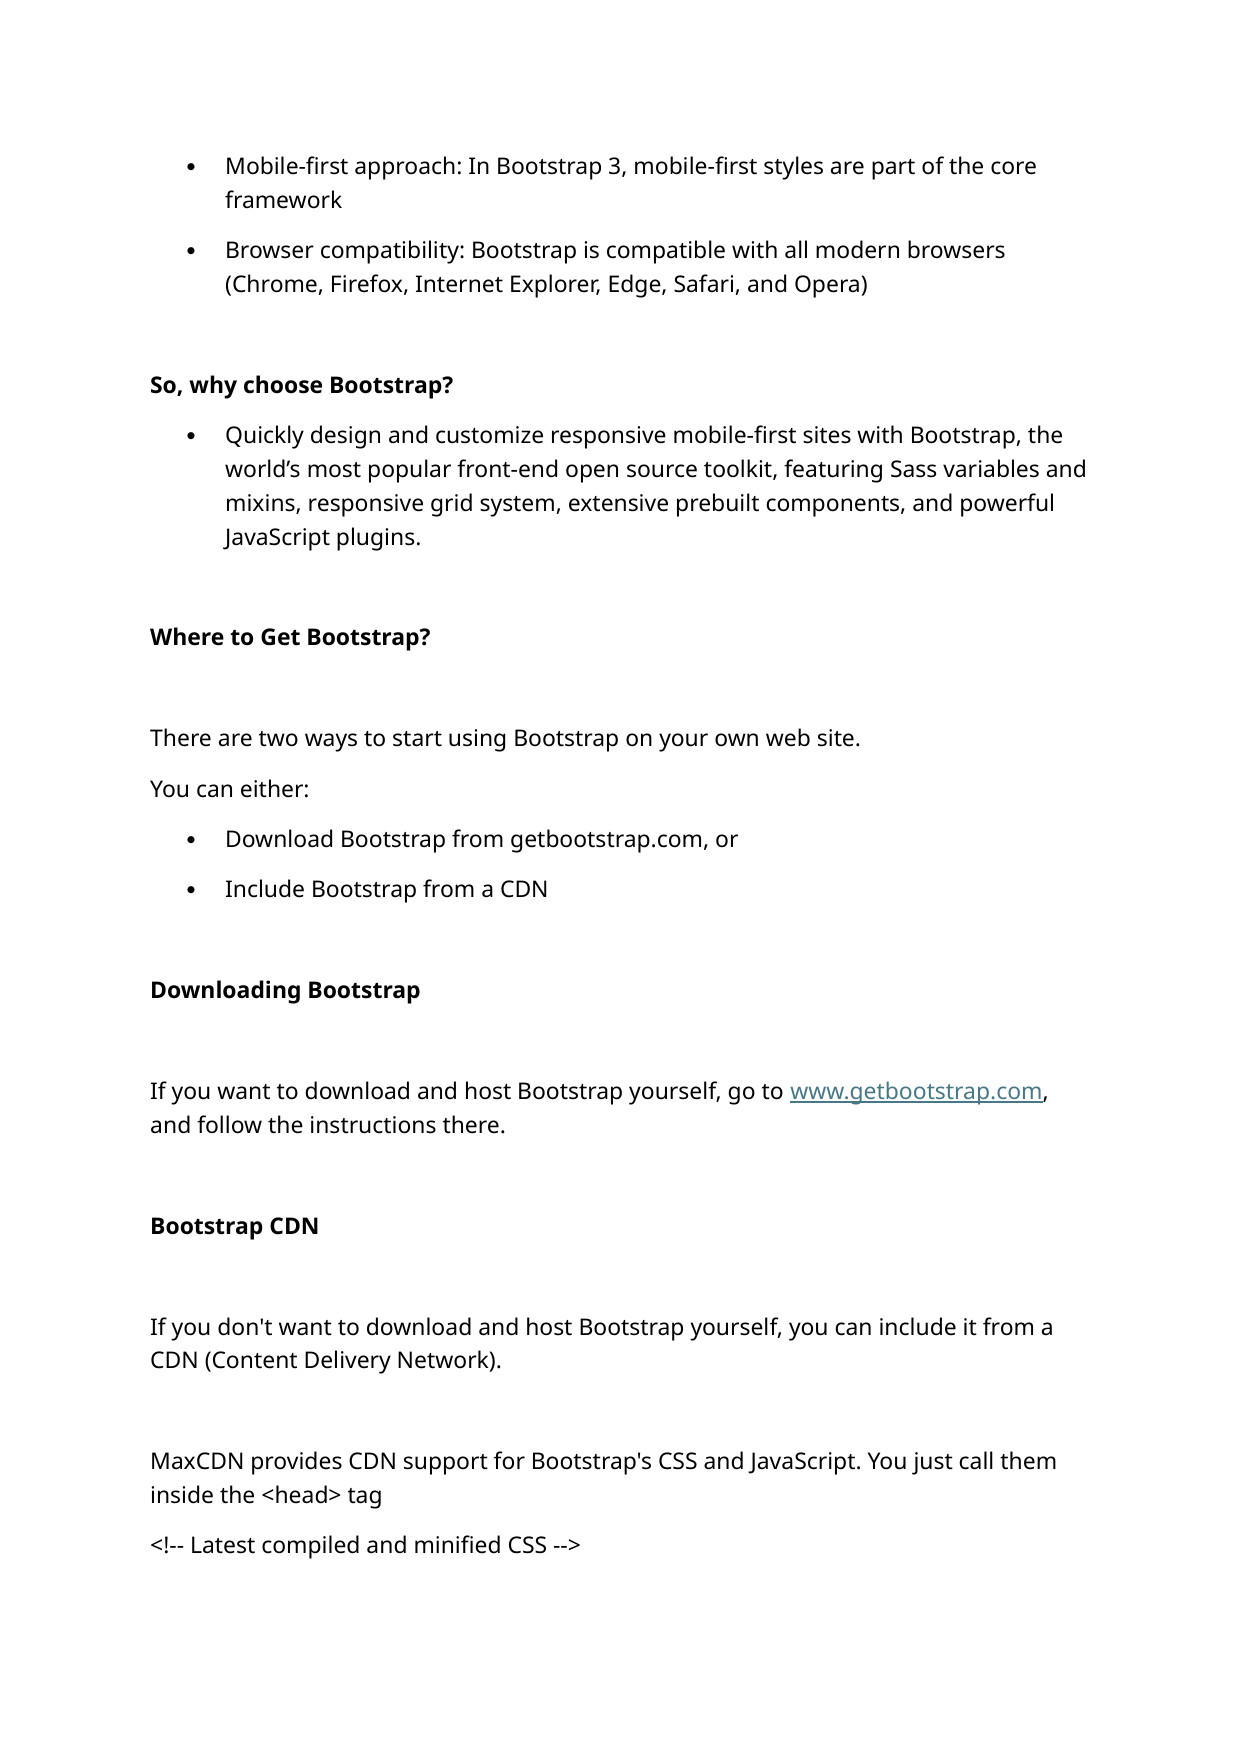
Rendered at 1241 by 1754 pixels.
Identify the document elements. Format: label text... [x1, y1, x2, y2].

list Mobile-first approach: In Bootstrap 3, mobile-first styles are part of the core framework [187, 150, 1090, 215]
list Include Bootstrap from a CDN [187, 873, 1090, 904]
text You can either: [150, 772, 1090, 804]
text There are two ways to start using Bootstrap on your own web site. [150, 722, 1090, 753]
text Downloading Bootstrap [150, 974, 1090, 1005]
list Download Bootstrap from getbootstrap.com, or [187, 823, 1090, 854]
text If you want to download and host Bootstrap yourself, go to www.getbootstrap.com, and follow the instructions there. [150, 1075, 1090, 1140]
text Bootstrap CDN [150, 1209, 1090, 1241]
text <!-- Latest compiled and minified CSS --> [150, 1529, 1090, 1560]
list Browser compatibility: Bootstrap is compatible with all modern browsers (Chrome, Firefox, Internet Explorer, Edge, Safari, and Opera) [187, 234, 1090, 299]
text MaxCDN provides CDN support for Bootstrap's CSS and JavaScript. You just call them inside the <head> tag [150, 1445, 1090, 1510]
list Quickly design and customize responsive mobile-first sites with Bootstrap, the world’s most popular front-end open source toolkit, featuring Sass variables and mixins, responsive grid system, extensive prebuilt components, and powerful JavaScript plugins. [187, 419, 1090, 552]
text Where to Get Bootstrap? [150, 621, 1090, 652]
text If you don't want to download and host Bootstrap yourself, you can include it from a CDN (Content Delivery Network). [150, 1310, 1090, 1375]
text So, why choose Bootstrap? [150, 369, 1090, 400]
